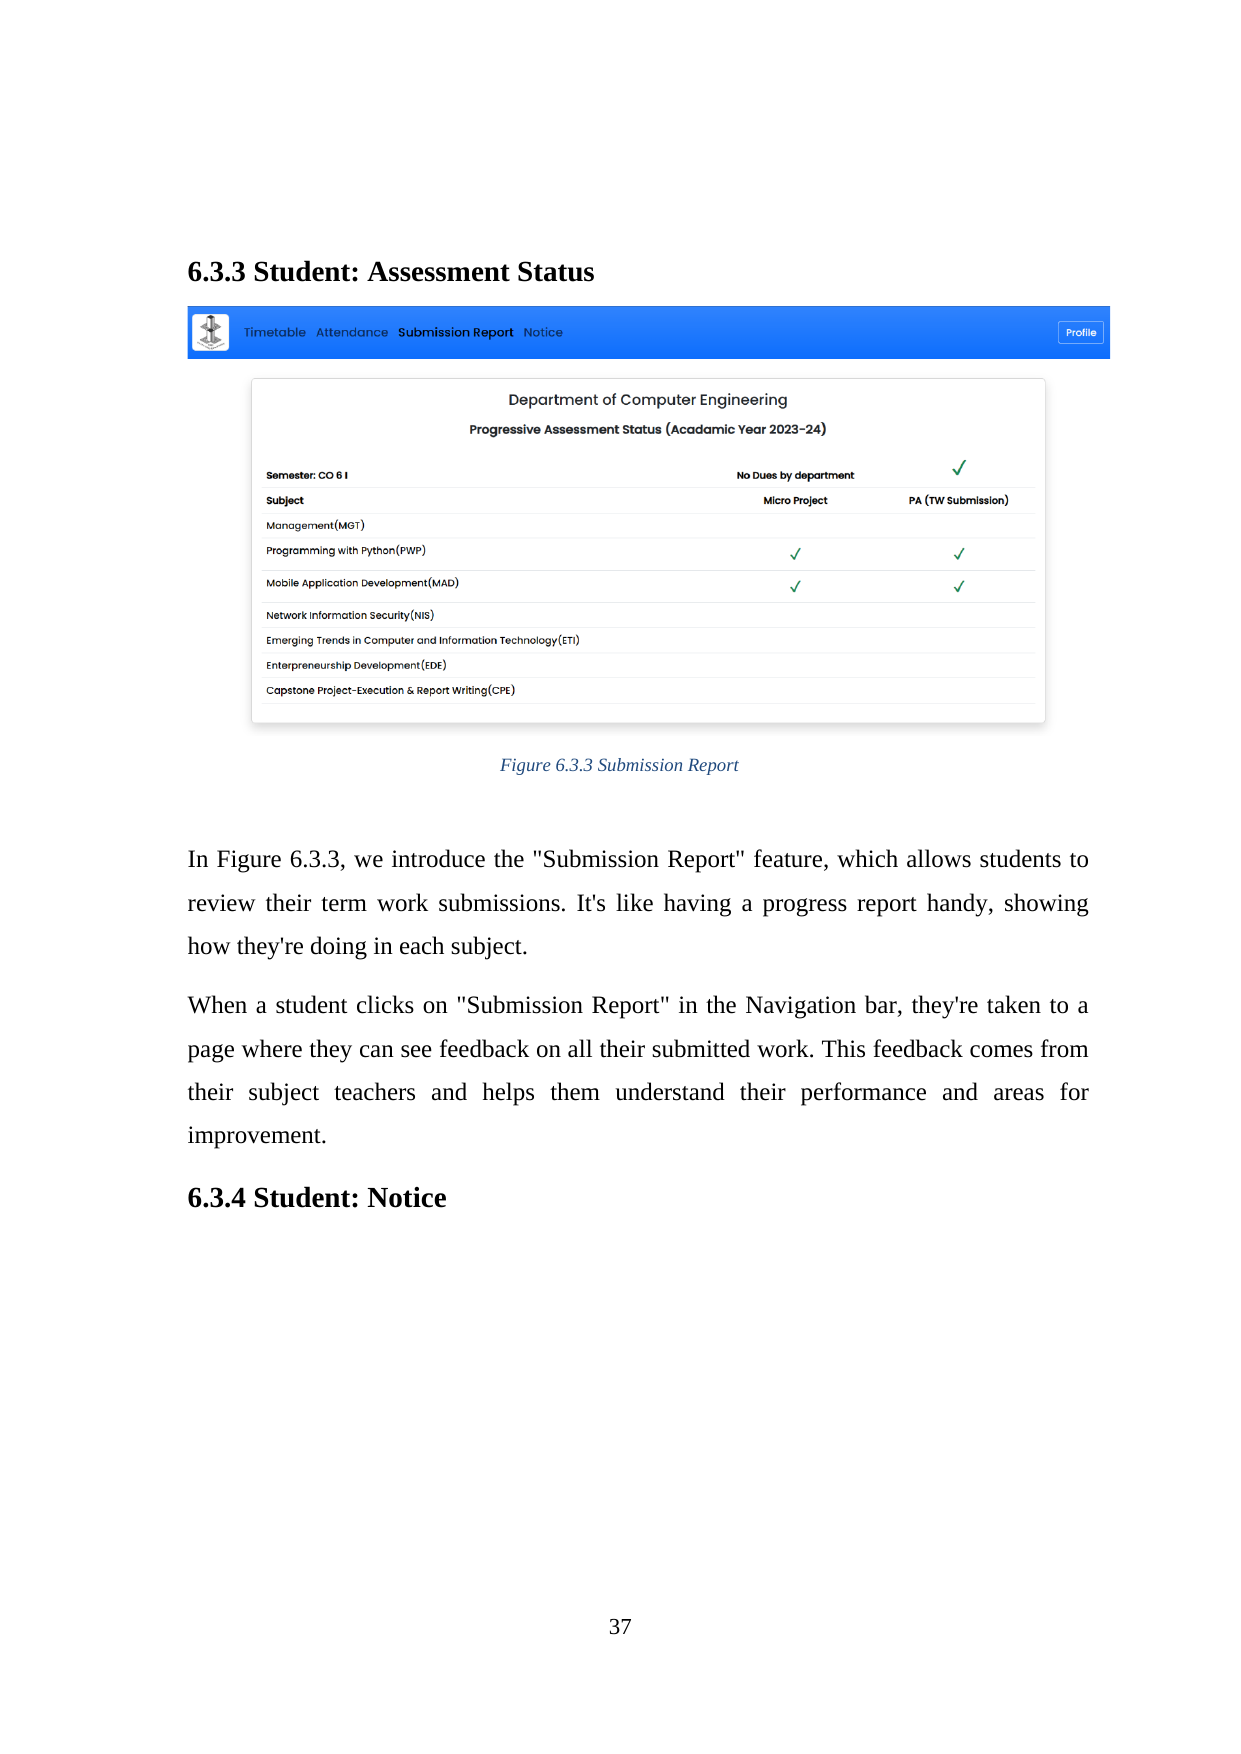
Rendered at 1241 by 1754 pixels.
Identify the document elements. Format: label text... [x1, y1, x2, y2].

picture [187, 306, 1110, 736]
text Figure 6.3.3 Submission Report [150, 754, 1090, 776]
text In Figure 6.3.3, we introduce the "Submission Report" feature, which allows students to review their term work submissions. It's like having a progress report handy, showing how they're doing in each subject. [187, 844, 1090, 959]
text When a student clicks on "Submission Report" in the Navigation bar, they're taken to a page where they can see feedback on all their submitted work. This feedback comes from their subject teachers and helps them understand their performance and areas for improvement. [187, 991, 1090, 1149]
text 6.3.3 Student: Assessment Status [187, 254, 1090, 288]
text 6.3.4 Student: Notice [187, 1180, 1090, 1213]
